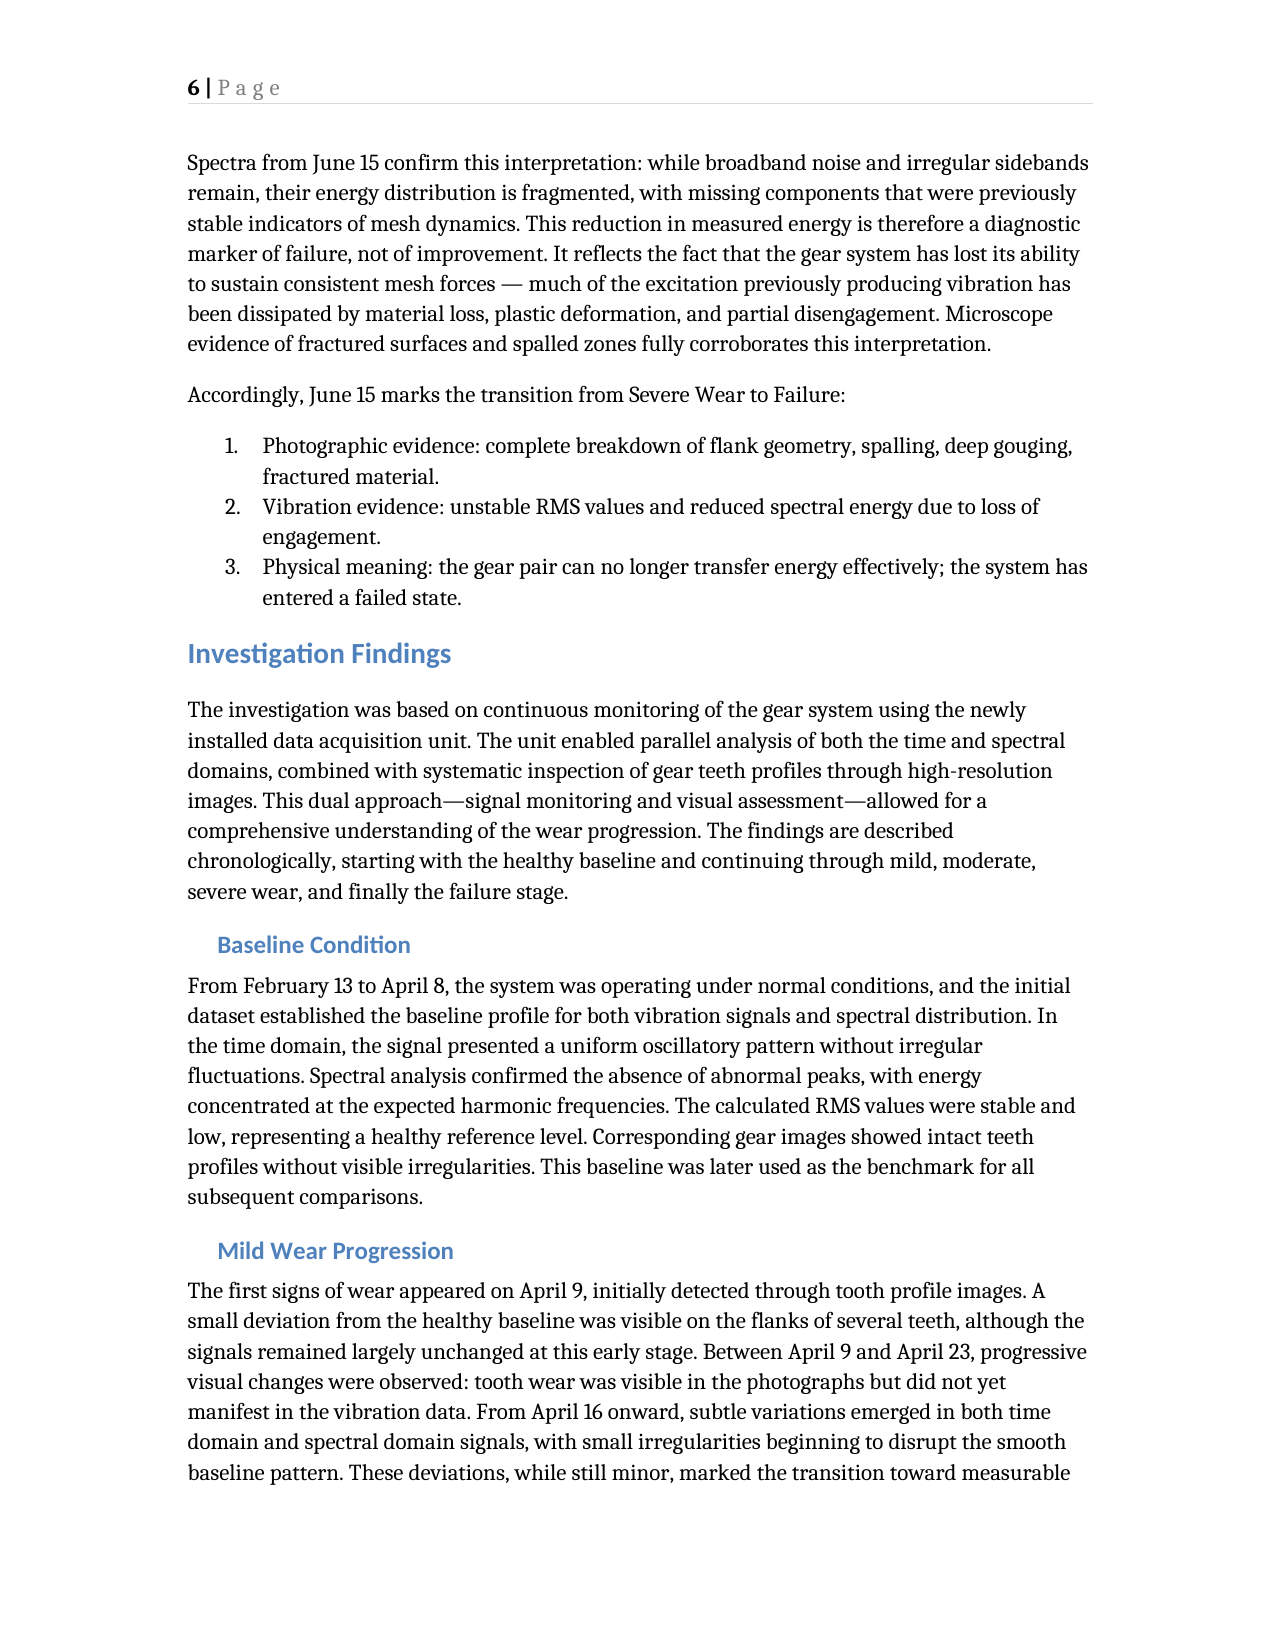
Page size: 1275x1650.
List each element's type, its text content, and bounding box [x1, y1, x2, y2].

subtitle Baseline Condition [217, 929, 1093, 960]
text From February 13 to April 8, the system was operating under normal conditions, and the initial dataset established the baseline profile for both vibration signals and spectral distribution. In the time domain, the signal presented a uniform oscillatory pattern without irregular fluctuations. Spectral analysis confirmed the absence of abnormal peaks, with energy concentrated at the expected harmonic frequencies. The calculated RMS values were stable and low, representing a healthy reference level. Corresponding gear images showed intact teeth profiles without visible irregularities. This baseline was later used as the benchmark for all subsequent comparisons. [187, 972, 1093, 1210]
list Physical meaning: the gear pair can no longer transfer energy effectively; the system has entered a failed state. [225, 554, 1093, 611]
list Vibration evidence: unstable RMS values and reduced spectral energy due to loss of engagement. [225, 494, 1093, 550]
text Spectra from June 15 confirm this interpretation: while broadband noise and irregular sidebands remain, their energy distribution is fragmented, with missing components that were previously stable indicators of mesh dynamics. This reduction in measured energy is therefore a diagnostic marker of failure, not of improvement. It reflects the fact that the gear system has lost its ability to sustain consistent mesh forces — much of the excitation previously producing vibration has been dissipated by material loss, plastic deformation, and partial disengagement. Microscope evidence of fractured surfaces and spalled zones fully corroborates this interpretation. [187, 150, 1093, 358]
text The investigation was based on continuous monitoring of the gear system using the newly installed data acquisition unit. The unit enabled parallel analysis of both the time and spectral domains, combined with systematic inspection of gear teeth profiles through high-resolution images. This dual approach—signal monitoring and visual assessment—allowed for a comprehensive understanding of the wear progression. The findings are described chronologically, starting with the healthy baseline and continuing through mild, moderate, severe wear, and finally the failure stage. [187, 697, 1093, 905]
text Investigation Findings [187, 635, 1093, 671]
list Photographic evidence: complete breakdown of flank geometry, spalling, deep gouging, fractured material. [225, 433, 1093, 490]
subtitle Mild Wear Progression [217, 1235, 1093, 1266]
text Accordingly, June 15 marks the transition from Severe Wear to Failure: [187, 382, 1093, 409]
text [187, 1278, 1093, 1486]
